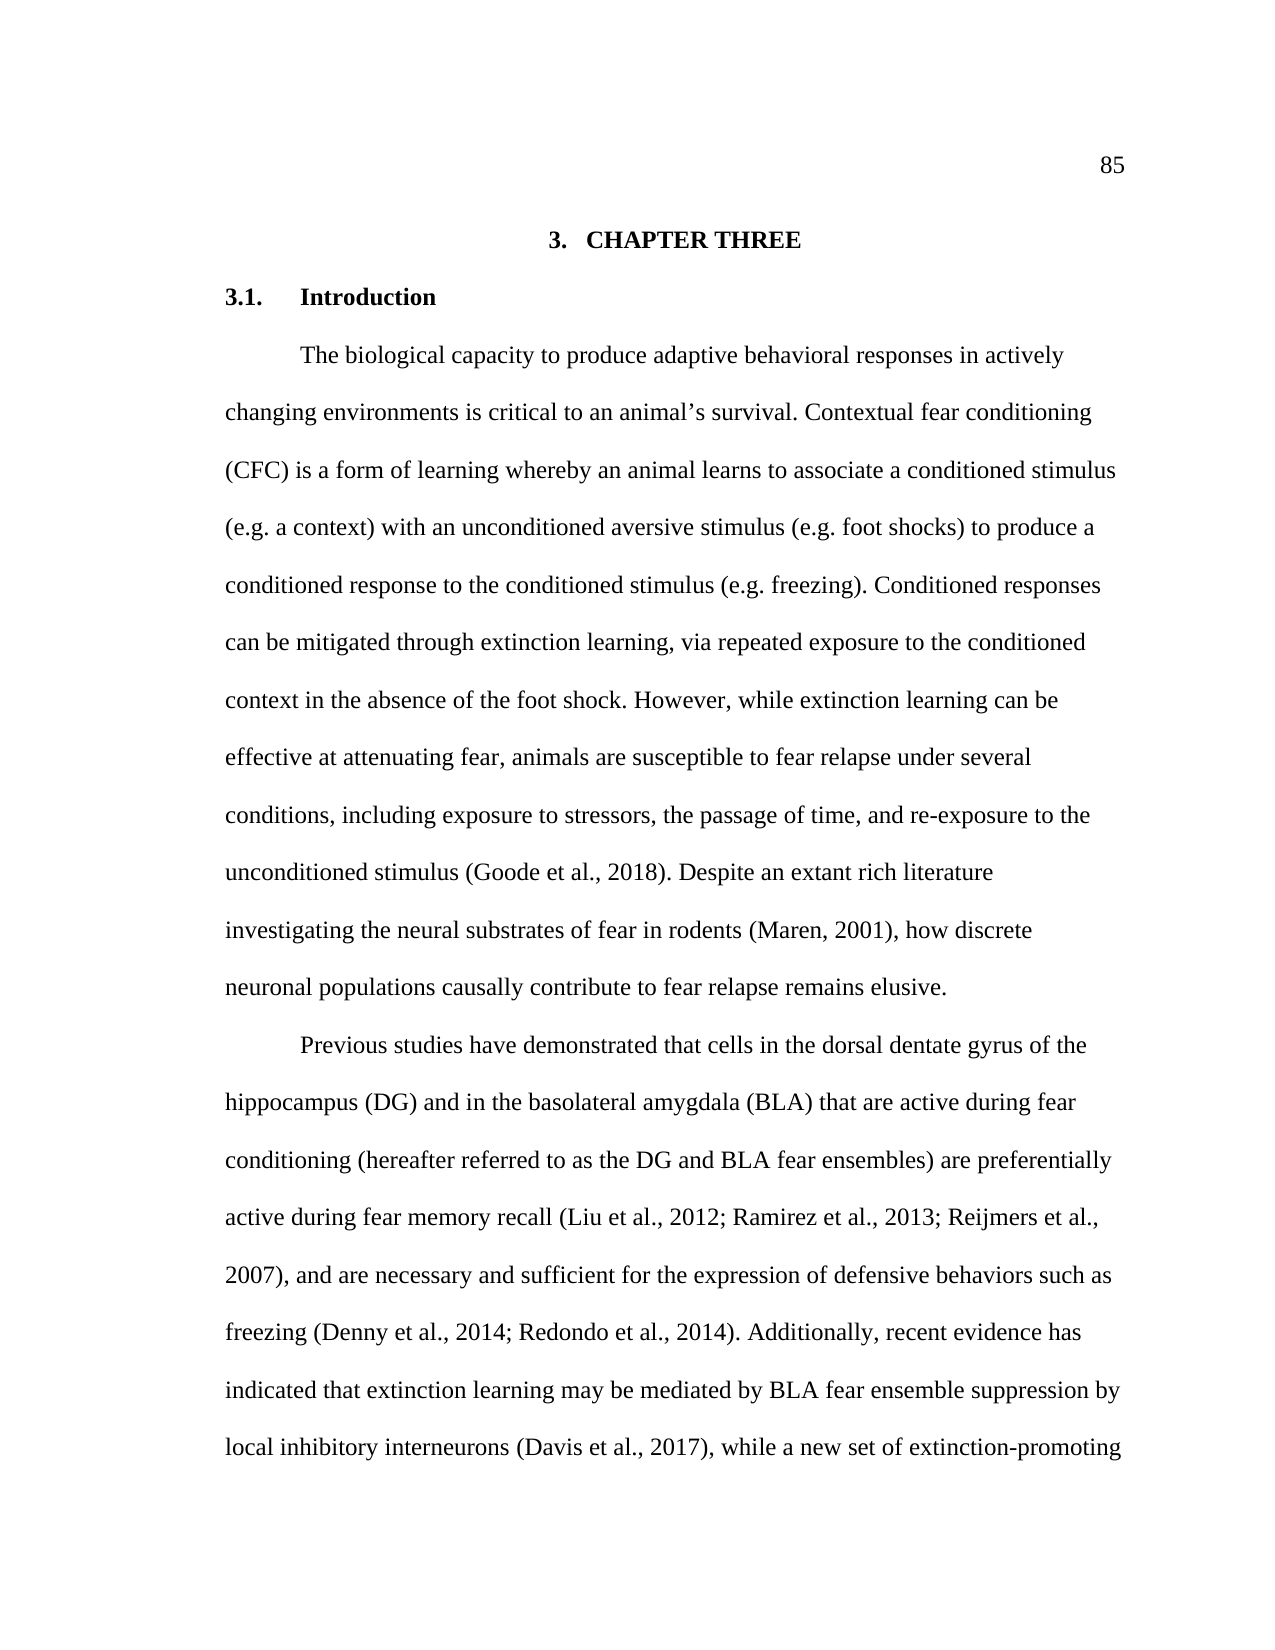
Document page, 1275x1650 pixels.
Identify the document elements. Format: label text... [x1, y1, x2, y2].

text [225, 1030, 1125, 1461]
text The biological capacity to produce adaptive behavioral responses in actively changing environments is critical to an animal’s survival. Contextual fear conditioning (CFC) is a form of learning whereby an animal learns to associate a conditioned stimulus (e.g. a context) with an unconditioned aversive stimulus (e.g. foot shocks) to produce a conditioned response to the conditioned stimulus (e.g. freezing). Conditioned responses can be mitigated through extinction learning, via repeated exposure to the conditioned context in the absence of the foot shock. However, while extinction learning can be effective at attenuating fear, animals are susceptible to fear relapse under several conditions, including exposure to stressors, the passage of time, and re-exposure to the unconditioned stimulus (Goode et al., 2018). Despite an extant rich literature investigating the neural substrates of fear in rodents (Maren, 2001), how discrete neuronal populations causally contribute to fear relapse remains elusive. [225, 340, 1125, 1001]
subtitle Introduction [225, 282, 1125, 311]
subtitle CHAPTER THREE [225, 225, 1125, 254]
